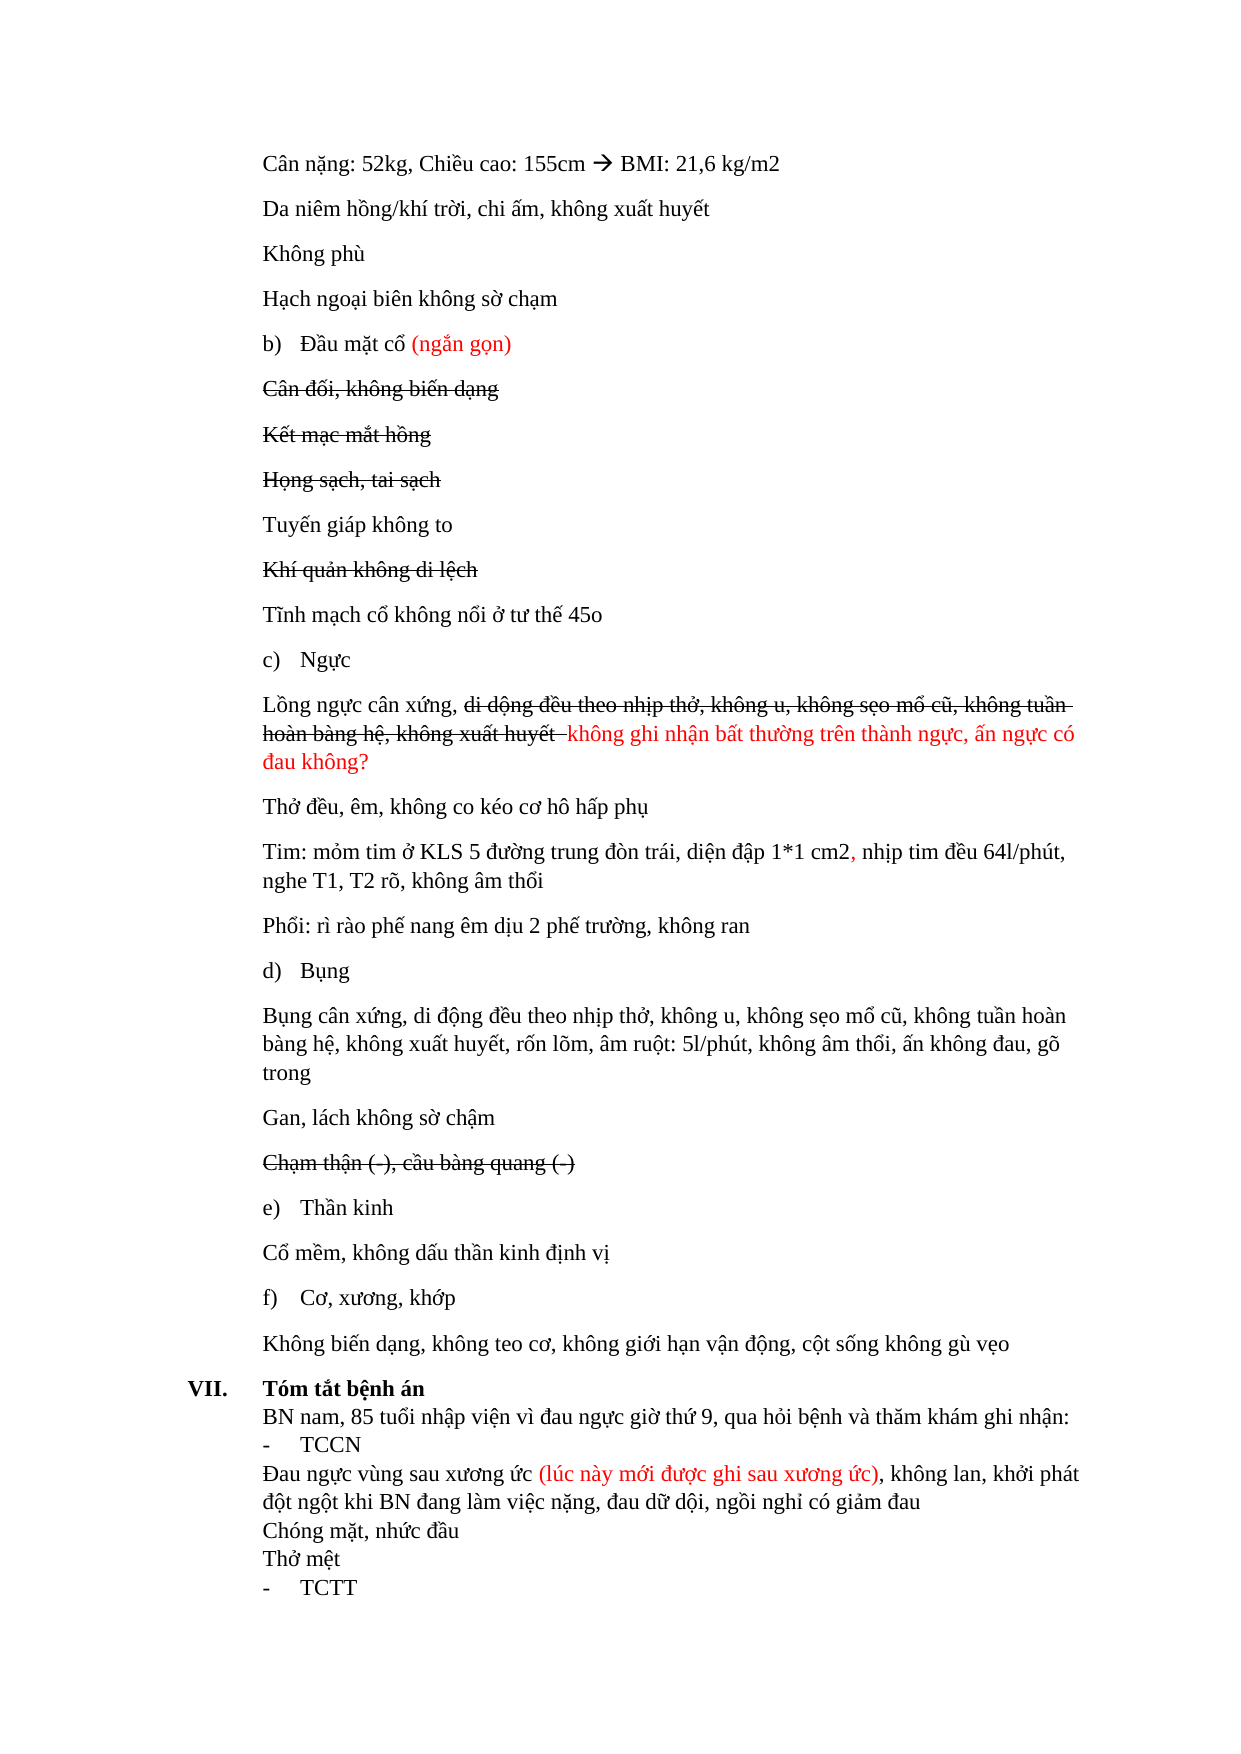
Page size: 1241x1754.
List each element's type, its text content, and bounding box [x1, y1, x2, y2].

list Tóm tắt bệnh án [187, 1375, 1090, 1401]
list Đau ngực vùng sau xương ức (lúc này mới được ghi sau xương ức), không lan, khởi phát đột ngột khi BN đang làm việc nặng, đau dữ dội, ngồi nghỉ có giảm đau [262, 1460, 1090, 1515]
text Bụng cân xứng, di động đều theo nhịp thở, không u, không sẹo mổ cũ, không tuần hoàn bàng hệ, không xuất huyết, rốn lõm, âm ruột: 5l/phút, không âm thổi, ấn không đau, gõ trong [262, 1002, 1090, 1085]
list Đầu mặt cổ (ngắn gọn) [262, 330, 1090, 357]
text Không biến dạng, không teo cơ, không giới hạn vận động, cột sống không gù vẹo [262, 1329, 1090, 1356]
text Thở đều, êm, không co kéo cơ hô hấp phụ [262, 793, 1090, 819]
list Bụng [262, 957, 1090, 983]
list Cơ, xương, khớp [262, 1284, 1090, 1311]
text Gan, lách không sờ chậm [262, 1104, 1090, 1130]
text Da niêm hồng/khí trời, chi ấm, không xuất huyết [262, 195, 1090, 221]
text Tuyến giáp không to [262, 511, 1090, 537]
text Tĩnh mạch cổ không nổi ở tư thế 45o [262, 601, 1090, 627]
text Kết mạc mắt hồng [262, 421, 1090, 447]
list Ngực [262, 646, 1090, 672]
text Cân nặng: 52kg, Chiều cao: 155cm BMI: 21,6 kg/m2 [262, 150, 1090, 176]
text Không phù [262, 240, 1090, 267]
list TCCN [262, 1432, 1090, 1458]
list TCTT [262, 1574, 1090, 1600]
text Tim: mỏm tim ở KLS 5 đường trung đòn trái, diện đập 1*1 cm2, nhịp tim đều 64l/phút, nghe T1, T2 rõ, không âm thổi [262, 838, 1090, 893]
text Khí quản không di lệch [262, 556, 1090, 582]
text Lồng ngực cân xứng, di dộng đều theo nhịp thở, không u, không sẹo mổ cũ, không tuần hoàn bàng hệ, không xuất huyết không ghi nhận bất thường trên thành ngực, ấn ngực có đau không? [262, 691, 1090, 774]
list Thở mệt [262, 1545, 1090, 1572]
text Cân đối, không biến dạng [262, 376, 1090, 402]
text Họng sạch, tai sạch [262, 466, 1090, 492]
text Cổ mềm, không dấu thần kinh định vị [262, 1239, 1090, 1266]
list Chóng mặt, nhức đầu [262, 1517, 1090, 1543]
text Phổi: rì rào phế nang êm dịu 2 phế trường, không ran [262, 912, 1090, 938]
text Chạm thận (-), cầu bàng quang (-) [262, 1149, 1090, 1176]
list BN nam, 85 tuổi nhập viện vì đau ngực giờ thứ 9, qua hỏi bệnh và thăm khám ghi nhận: [262, 1403, 1090, 1429]
text Hạch ngoại biên không sờ chạm [262, 285, 1090, 312]
list Thần kinh [262, 1194, 1090, 1221]
